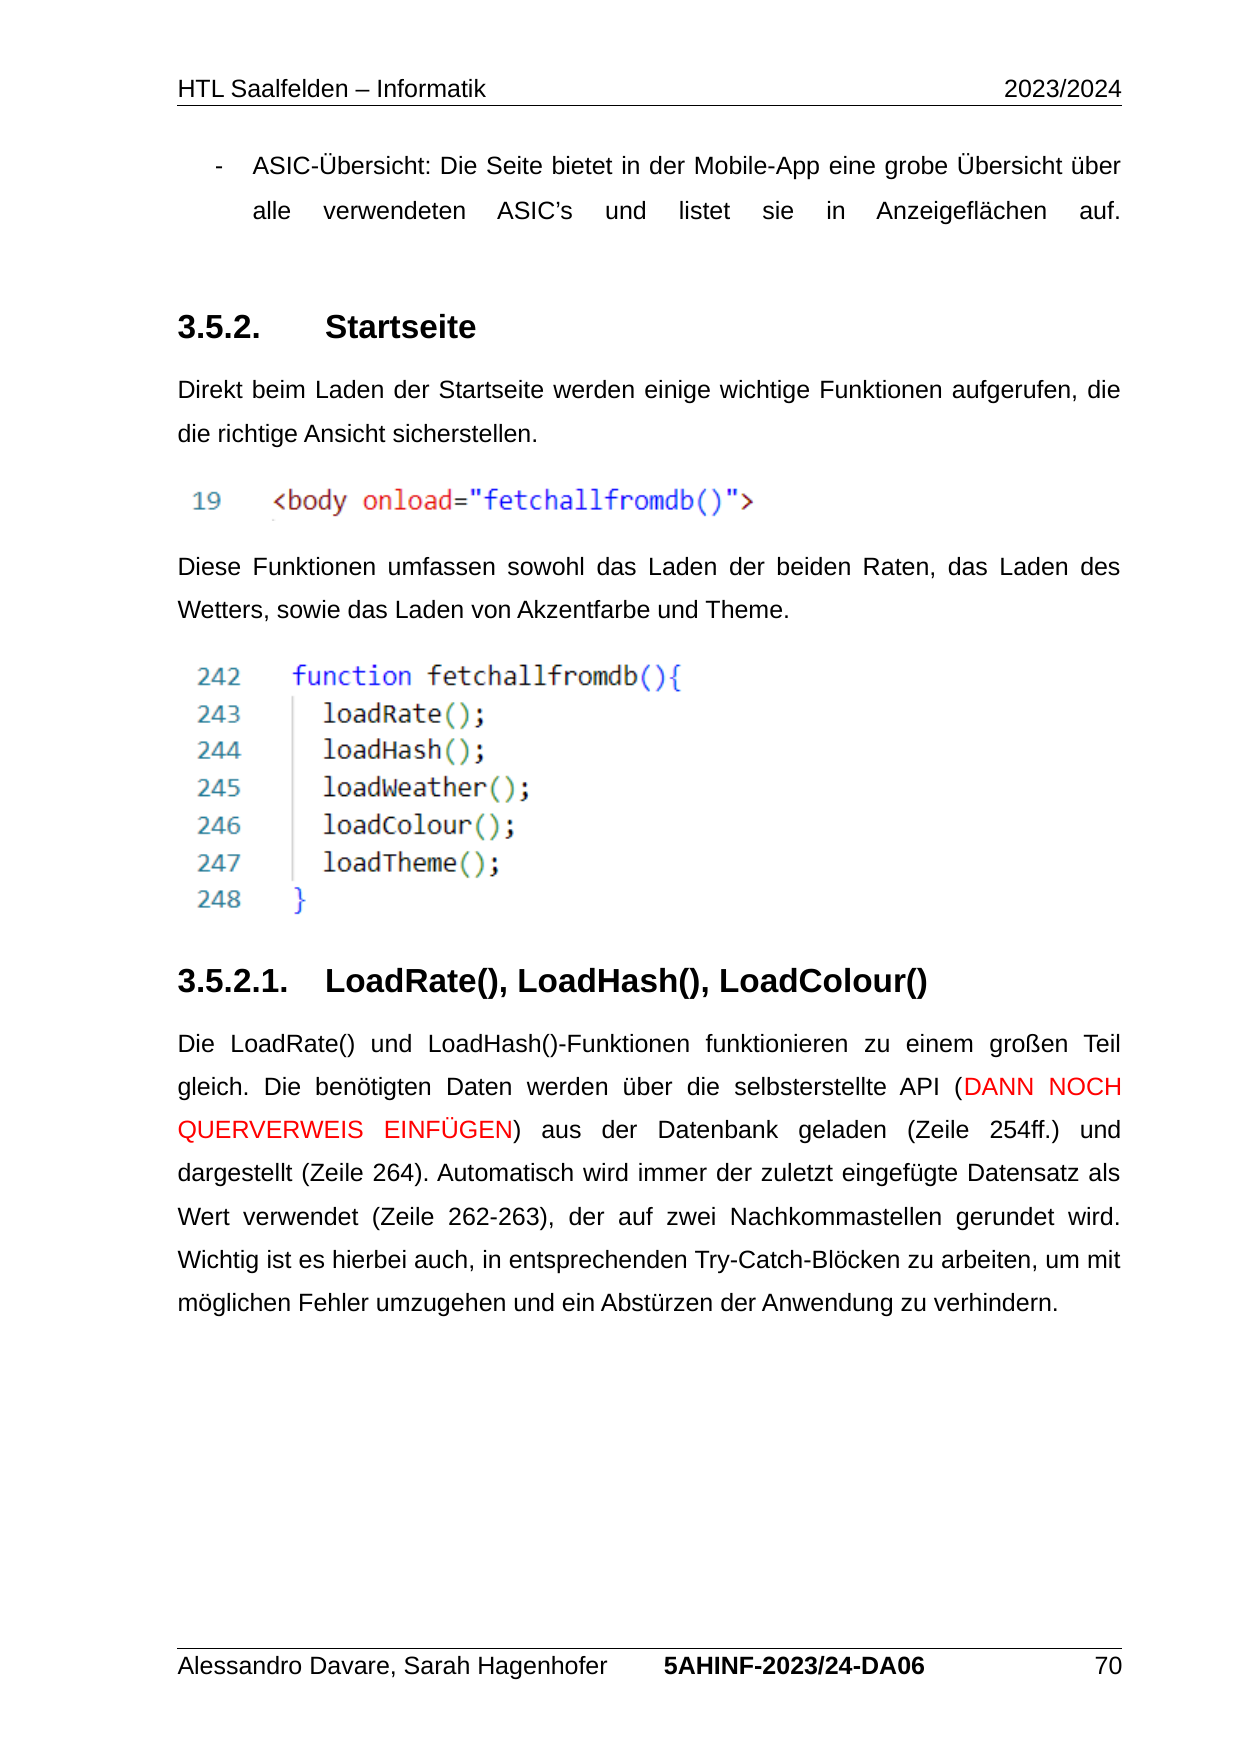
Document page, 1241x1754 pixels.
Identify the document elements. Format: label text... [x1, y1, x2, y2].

subtitle Startseite [177, 307, 1122, 346]
picture [177, 478, 778, 521]
subtitle LoadRate(), LoadHash(), LoadColour() [177, 961, 1122, 999]
picture [184, 654, 689, 922]
text Diese Funktionen umfassen sowohl das Laden der beiden Raten, das Laden des Wetters, sowie das Laden von Akzentfarbe und Theme. [177, 552, 1122, 623]
text Die LoadRate() und LoadHash()-Funktionen funktionieren zu einem großen Teil gleich. Die benötigten Daten werden über die selbsterstellte API (DANN NOCH QUERVERWEIS EINFÜGEN) aus der Datenbank geladen (Zeile 254ff.) und dargestellt (Zeile 264). Automatisch wird immer der zuletzt eingefügte Datensatz als Wert verwendet (Zeile 262-263), der auf zwei Nachkommastellen gerundet wird. Wichtig ist es hierbei auch, in entsprechenden Try-Catch-Blöcken zu arbeiten, um mit möglichen Fehler umzugehen und ein Abstürzen der Anwendung zu verhindern. [177, 1029, 1122, 1317]
text Direkt beim Laden der Startseite werden einige wichtige Funktionen aufgerufen, die die richtige Ansicht sicherstellen. [177, 375, 1122, 447]
list ASIC-Übersicht: Die Seite bietet in der Mobile-App eine grobe Übersicht über alle verwendeten ASIC’s und listet sie in Anzeigeflächen auf. [215, 148, 1122, 268]
